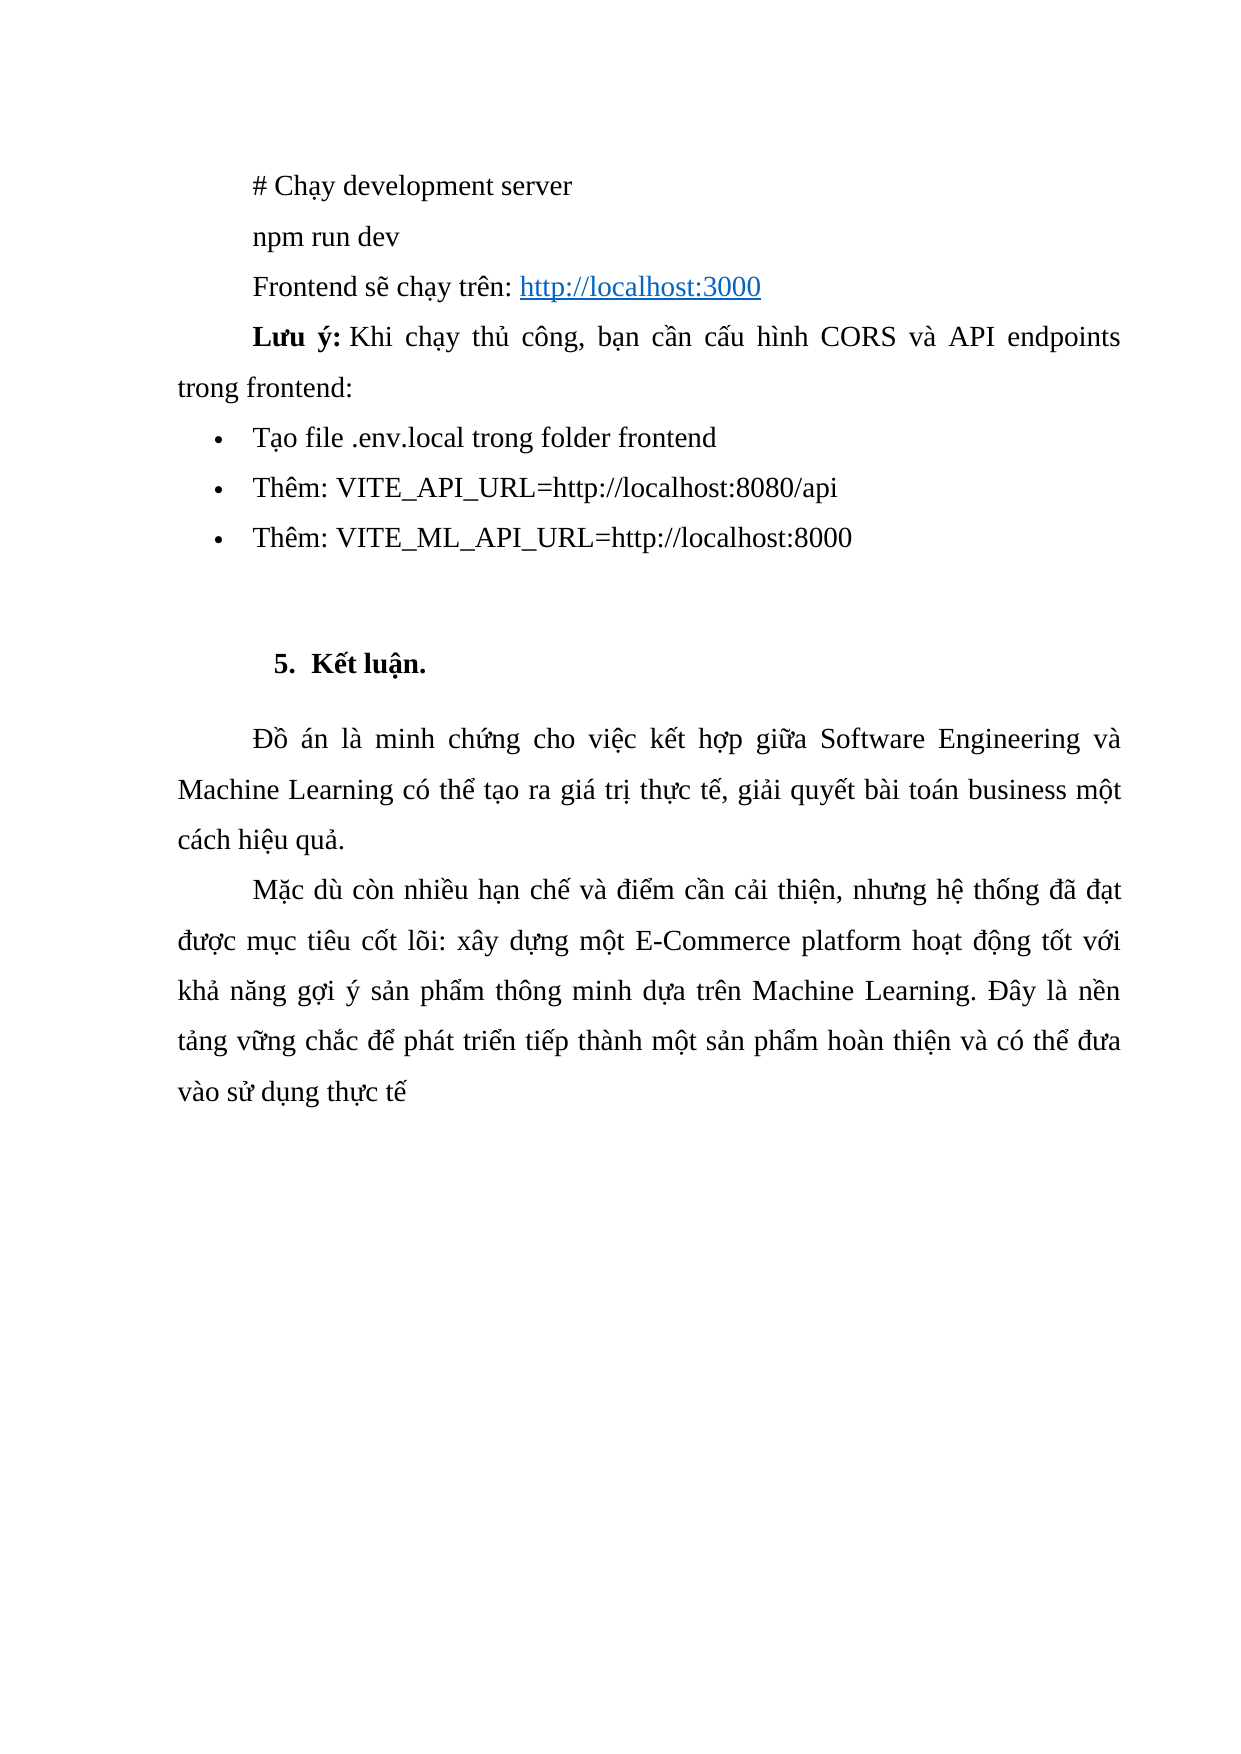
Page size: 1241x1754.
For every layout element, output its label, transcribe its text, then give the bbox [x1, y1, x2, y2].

text Lưu ý: Khi chạy thủ công, bạn cần cấu hình CORS và API endpoints trong frontend: [177, 319, 1122, 403]
text Mặc dù còn nhiều hạn chế và điểm cần cải thiện, nhưng hệ thống đã đạt được mục tiêu cốt lõi: xây dựng một E-Commerce platform hoạt động tốt với khả năng gợi ý sản phẩm thông minh dựa trên Machine Learning. Đây là nền tảng vững chắc để phát triển tiếp thành một sản phẩm hoàn thiện và có thể đưa vào sử dụng thực tế [177, 872, 1122, 1107]
text # Chạy development server [177, 168, 1122, 202]
list Thêm: VITE_ML_API_URL=http://localhost:8000 [215, 521, 1122, 554]
text Frontend sẽ chạy trên: http://localhost:3000 [177, 269, 1122, 303]
list Tạo file .env.local trong folder frontend [215, 420, 1122, 453]
text Đồ án là minh chứng cho việc kết hợp giữa Software Engineering và Machine Learning có thể tạo ra giá trị thực tế, giải quyết bài toán business một cách hiệu quả. [177, 722, 1122, 856]
subtitle Kết luận. [274, 646, 1122, 680]
list Thêm: VITE_API_URL=http://localhost:8080/api [215, 470, 1122, 504]
text npm run dev [177, 219, 1122, 252]
